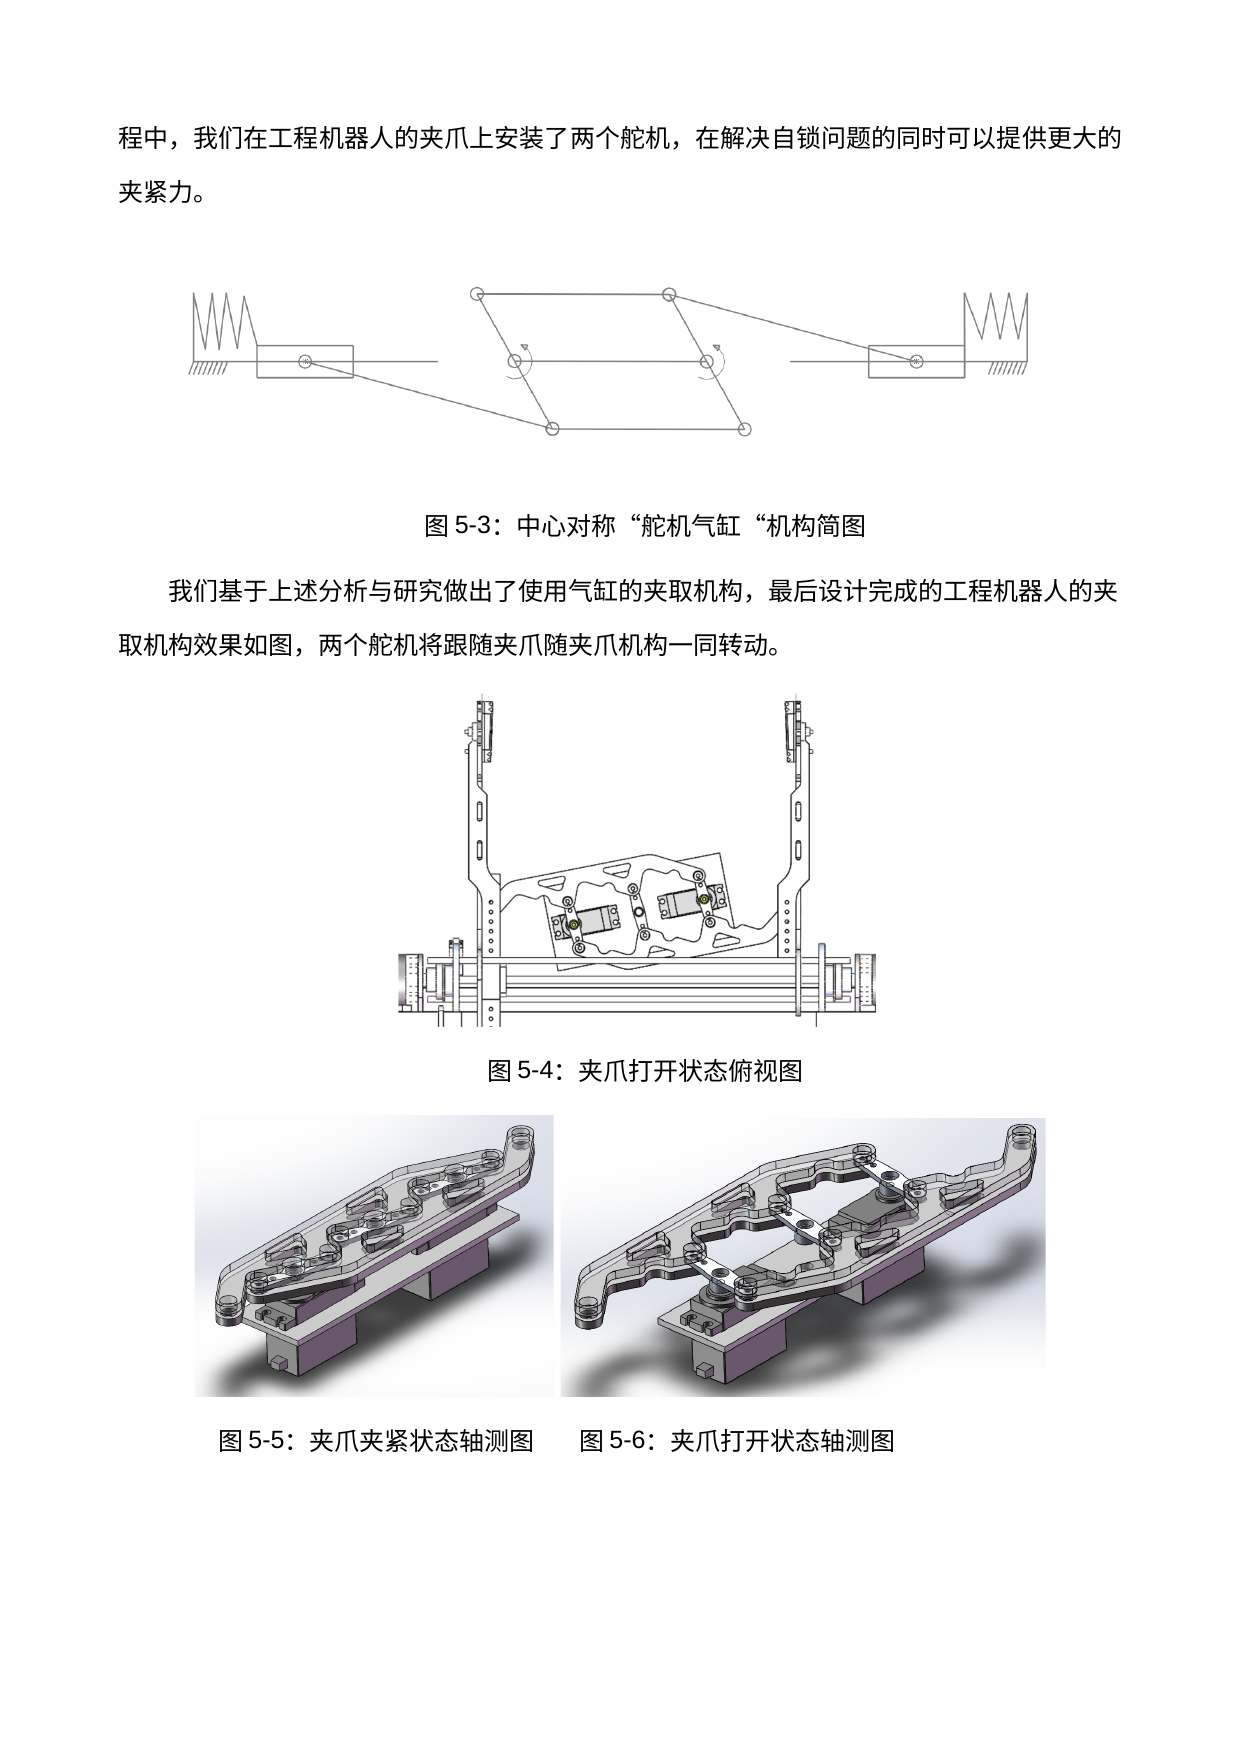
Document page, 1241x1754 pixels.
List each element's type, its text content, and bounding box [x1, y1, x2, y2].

text 图5-3：中心对称“舵机气缸“机构简图 [118, 506, 1122, 543]
text 我们基于上述分析与研究做出了使用气缸的夹取机构，最后设计完成的工程机器人的夹取机构效果如图，两个舵机将跟随夹爪随夹爪机构一同转动。 [118, 571, 1122, 662]
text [118, 118, 1122, 209]
text 图5-5：夹爪夹紧状态轴测图 图5-6：夹爪打开状态轴测图 [118, 1421, 1122, 1457]
picture [560, 1118, 1046, 1397]
text 图5-4：夹爪打开状态俯视图 [118, 1051, 1122, 1087]
picture [194, 1115, 554, 1397]
picture [399, 694, 876, 1026]
picture [144, 237, 1096, 482]
